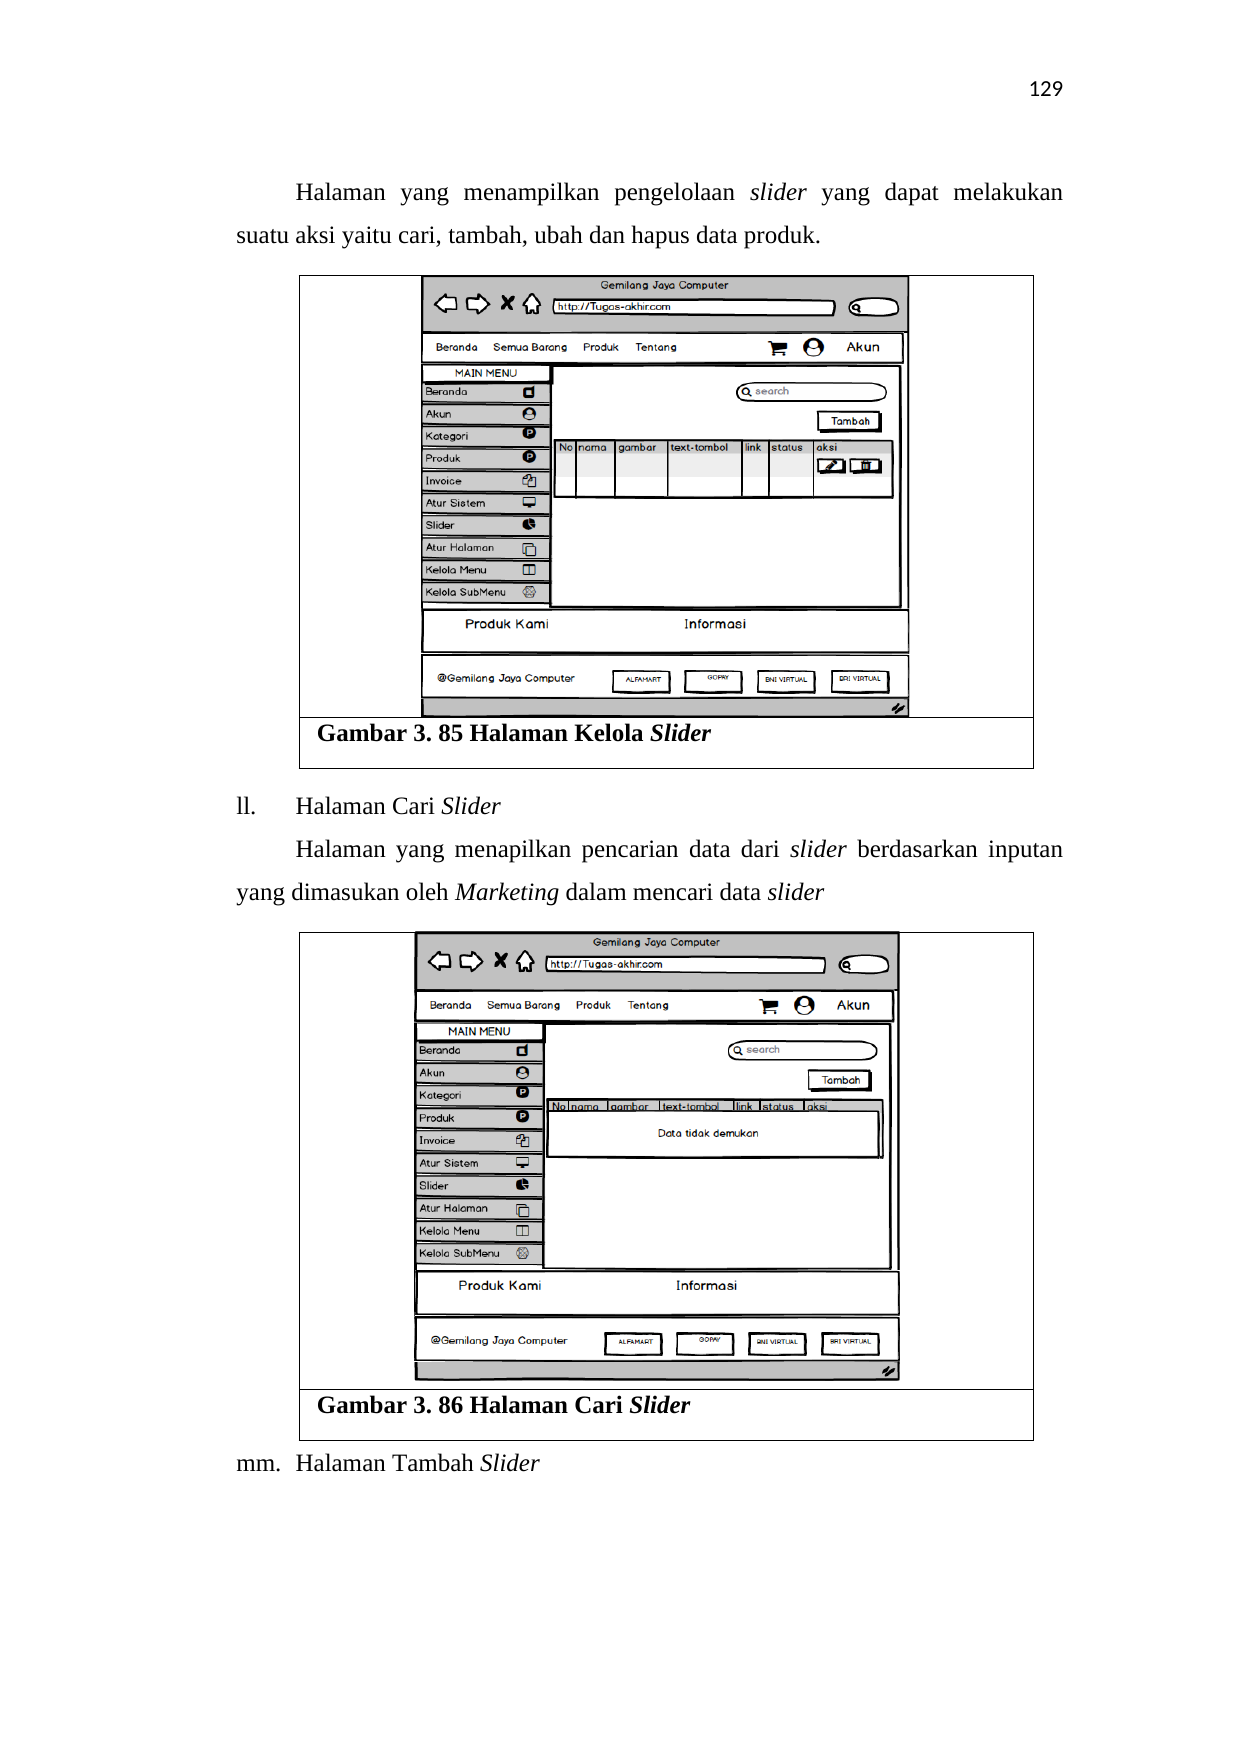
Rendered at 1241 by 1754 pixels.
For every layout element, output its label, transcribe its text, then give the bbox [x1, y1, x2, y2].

table_header [300, 276, 1033, 717]
list Halaman Cari Slider [236, 791, 1063, 819]
text Halaman yang menapilkan pencarian data dari slider berdasarkan inputan yang dimasukan oleh Marketing dalam mencari data slider [236, 834, 1063, 906]
list Halaman Tambah Slider [236, 1448, 1063, 1476]
text Halaman yang menampilkan pengelolaan slider yang dapat melakukan suatu aksi yaitu cari, tambah, ubah dan hapus data produk. [236, 177, 1063, 249]
table_header [300, 933, 1033, 1389]
